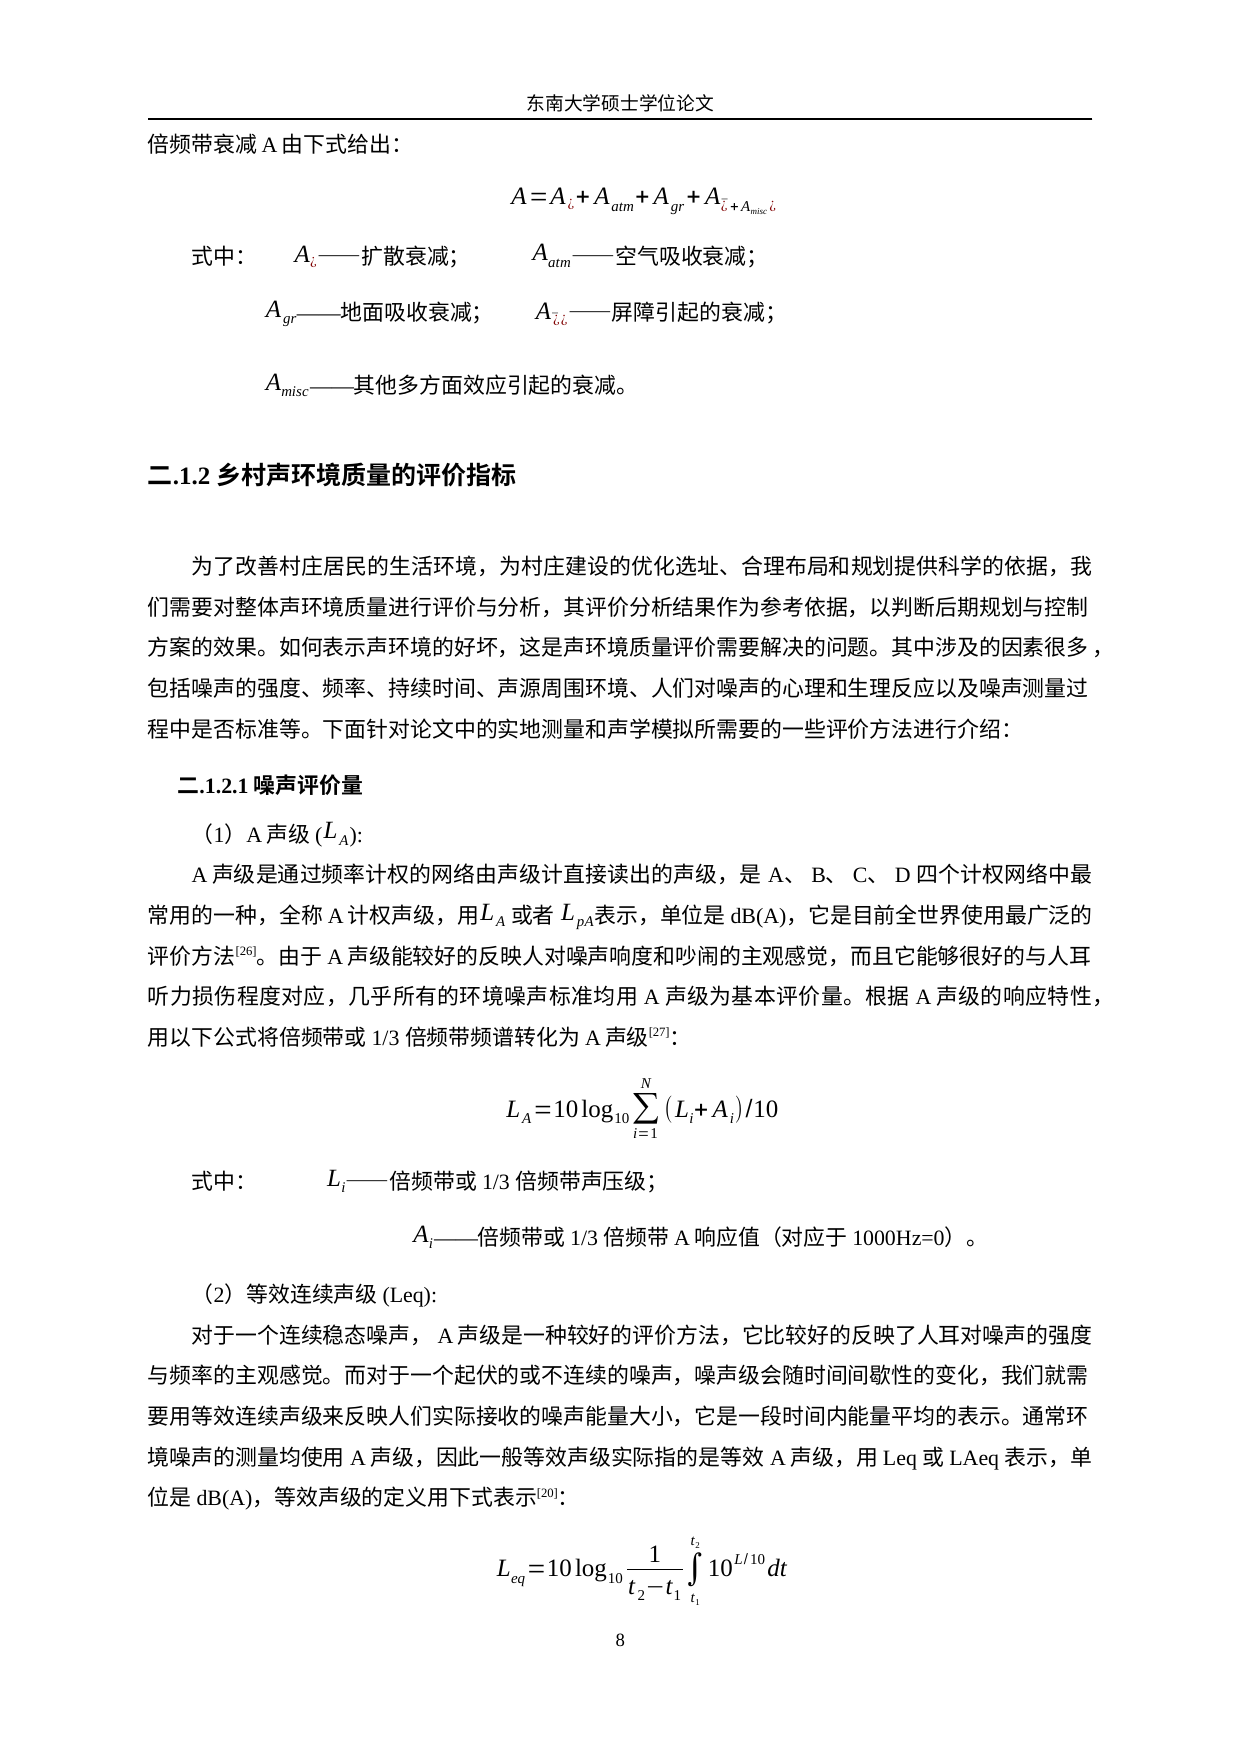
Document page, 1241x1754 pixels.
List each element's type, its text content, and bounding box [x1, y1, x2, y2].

text A 声级是通过频率计权的网络由声级计直接读出的声级，是 A、 B、 C、 D 四个计权网络中最常用的一种，全称 A 计权声级，用 或者 表示，单位是 dB(A)，它是目前全世界使用最广泛的评价方法[26]。由于 A 声级能较好的反映人对噪声响度和吵闹的主观感觉，而且它能够很好的与人耳听力损伤程度对应，几乎所有的环境噪声标准均用 A 声级为基本评价量。根据 A 声级的响应特性，用以下公式将倍频带或 1/3 倍频带频谱转化为 A 声级[27]： [148, 857, 1092, 1052]
text 式中： ——倍频带或 1/3 倍频带声压级； [148, 1164, 1092, 1196]
text 对于一个连续稳态噪声， A 声级是一种较好的评价方法，它比较好的反映了人耳对噪声的强度与频率的主观感觉。而对于一个起伏的或不连续的噪声，噪声级会随时间间歇性的变化，我们就需要用等效连续声级来反映人们实际接收的噪声能量大小，它是一段时间内能量平均的表示。通常环境噪声的测量均使用 A 声级，因此一般等效声级实际指的是等效 A 声级，用 Leq 或 LAeq 表示，单位是 dB(A)，等效声级的定义用下式表示[20]： [148, 1317, 1092, 1512]
text ——其他多方面效应引起的衰减。 [148, 352, 1092, 417]
text （1）A 声级 (): [148, 817, 1092, 849]
text ——地面吸收衰减； ——屏障引起的衰减； [148, 279, 1092, 344]
text （2）等效连续声级 (Leq): [148, 1277, 1092, 1309]
text 噪声评价量 [177, 768, 1092, 800]
text 式中： ——扩散衰减； ——空气吸收衰减； [148, 238, 1092, 271]
text 为了改善村庄居民的生活环境，为村庄建设的优化选址、合理布局和规划提供科学的依据，我们需要对整体声环境质量进行评价与分析，其评价分析结果作为参考依据，以判断后期规划与控制方案的效果。如何表示声环境的好坏，这是声环境质量评价需要解决的问题。其中涉及的因素很多，包括噪声的强度、频率、持续时间、声源周围环境、人们对噪声的心理和生理反应以及噪声测量过程中是否标准等。下面针对论文中的实地测量和声学模拟所需要的一些评价方法进行介绍： [148, 549, 1092, 744]
text ——倍频带或 1/3 倍频带 A 响应值（对应于 1000Hz=0）。 [148, 1204, 1092, 1269]
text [148, 127, 1092, 159]
text 乡村声环境质量的评价指标 [148, 441, 1092, 506]
